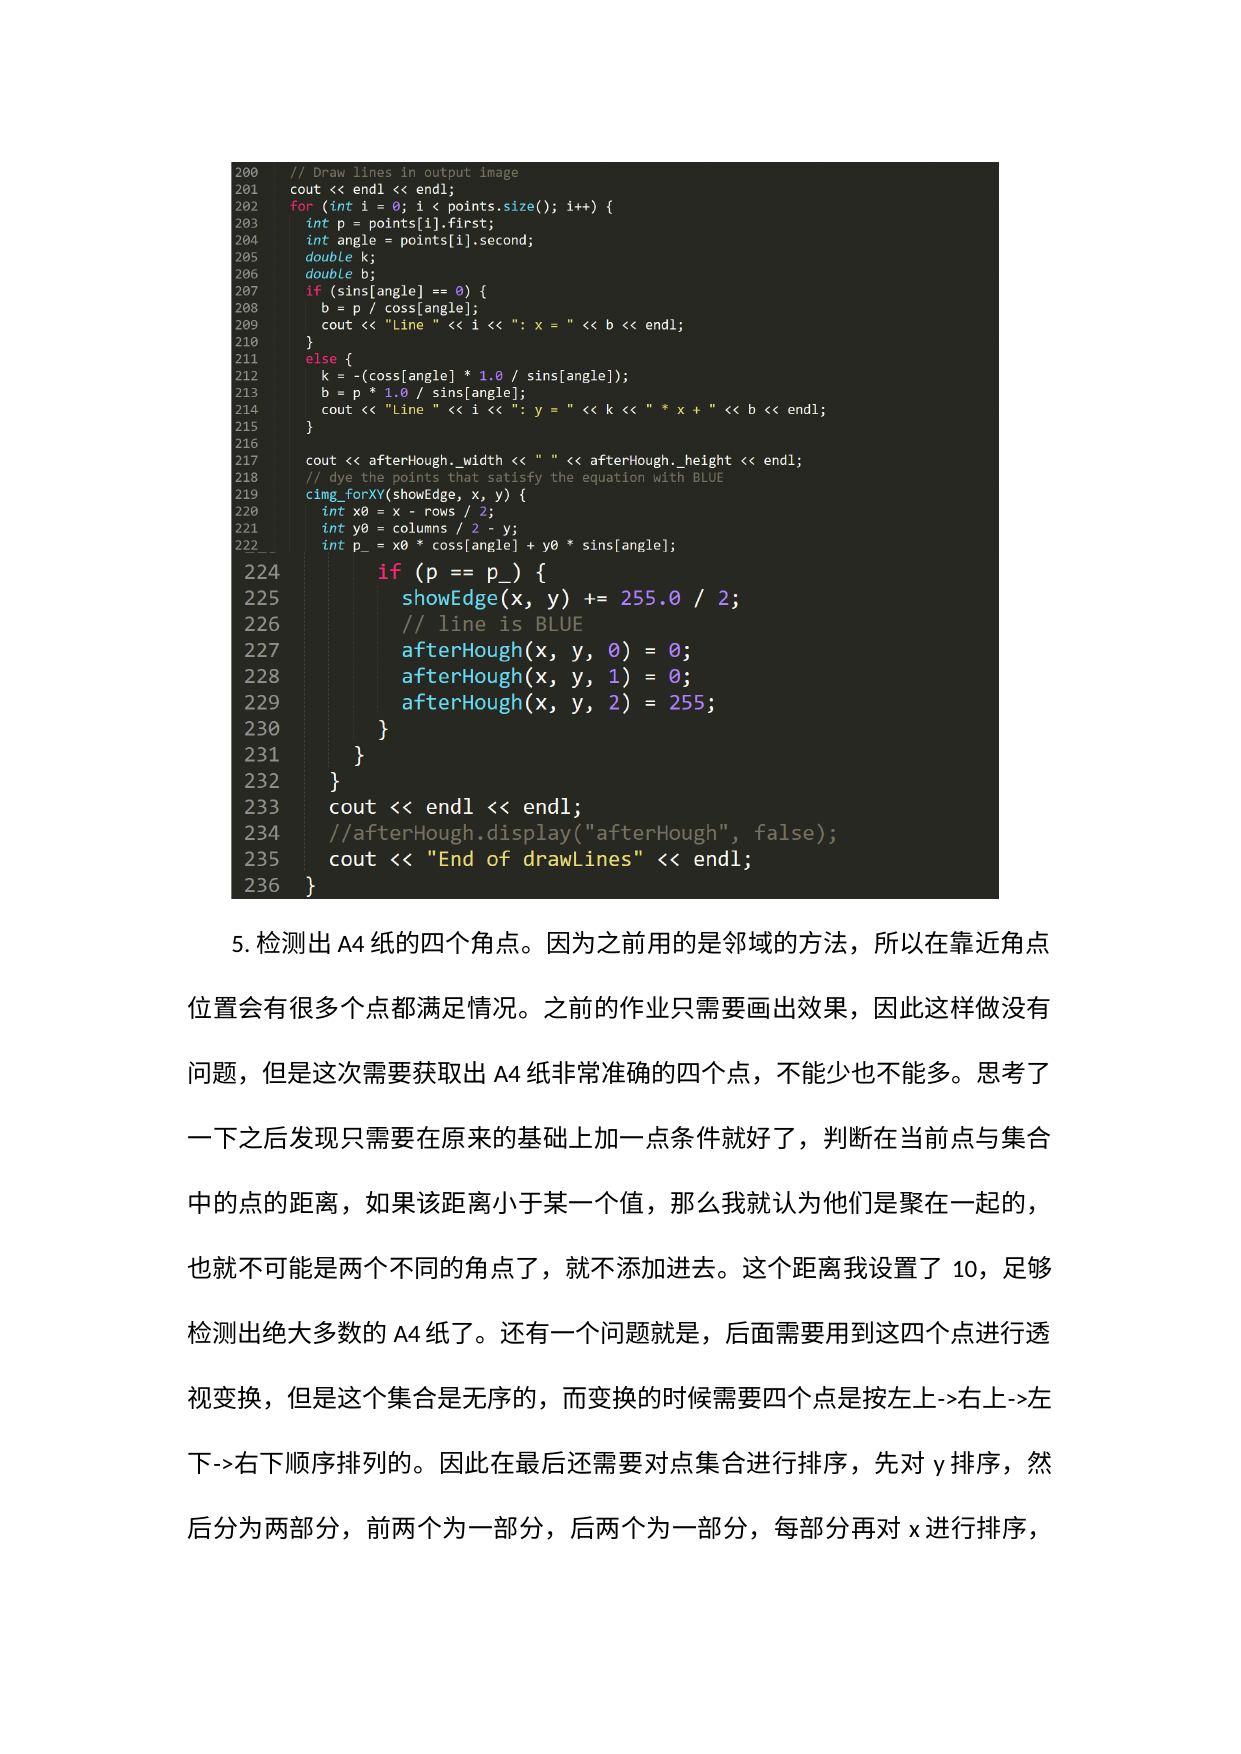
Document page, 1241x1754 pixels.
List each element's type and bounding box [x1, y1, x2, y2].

picture [231, 162, 999, 899]
text [187, 909, 1053, 1559]
